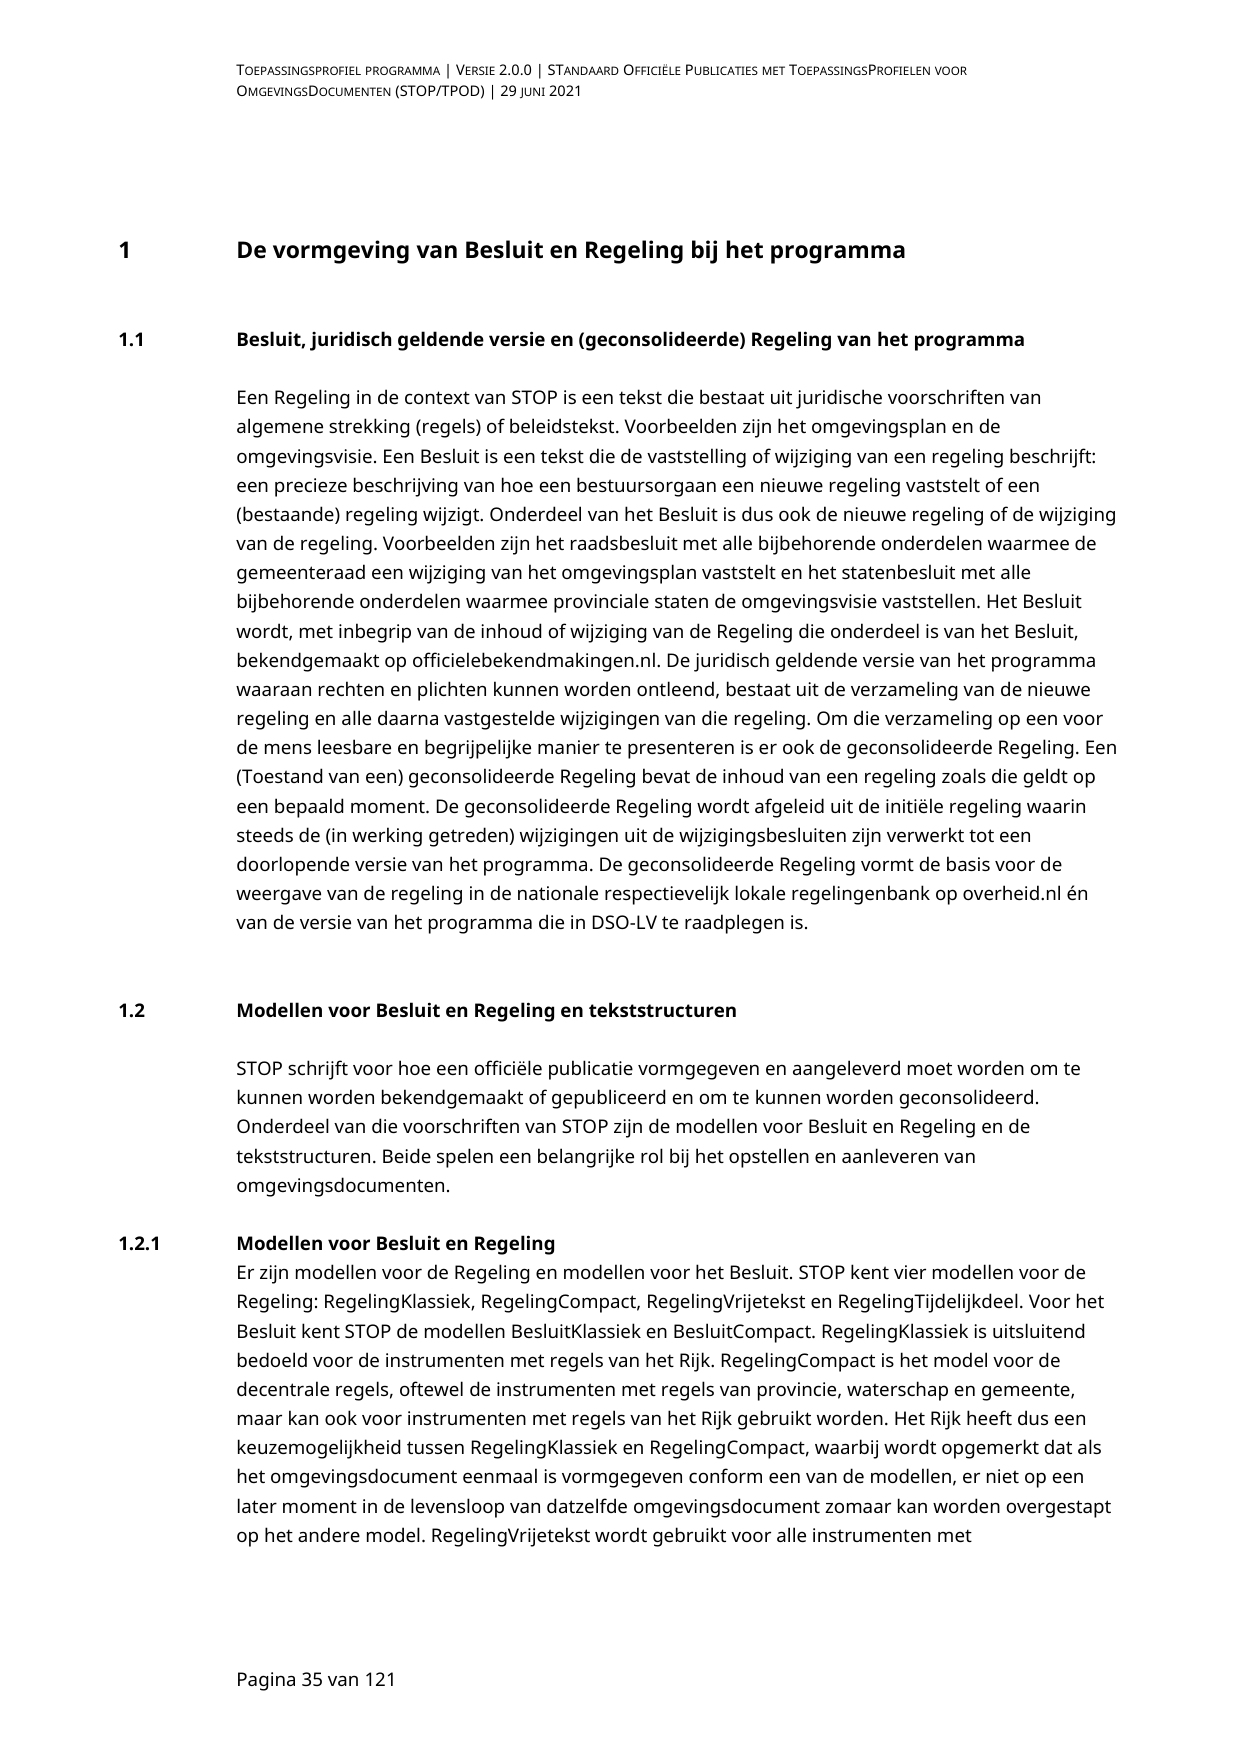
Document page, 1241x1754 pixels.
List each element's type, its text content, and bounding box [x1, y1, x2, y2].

text Een Regeling in de context van STOP is een tekst die bestaat uit juridische voorschriften van algemene strekking (regels) of beleidstekst. Voorbeelden zijn het omgevingsplan en de omgevingsvisie. Een Besluit is een tekst die de vaststelling of wijziging van een regeling beschrijft: een precieze beschrijving van hoe een bestuursorgaan een nieuwe regeling vaststelt of een (bestaande) regeling wijzigt. Onderdeel van het Besluit is dus ook de nieuwe regeling of de wijziging van de regeling. Voorbeelden zijn het raadsbesluit met alle bijbehorende onderdelen waarmee de gemeenteraad een wijziging van het omgevingsplan vaststelt en het statenbesluit met alle bijbehorende onderdelen waarmee provinciale staten de omgevingsvisie vaststellen. Het Besluit wordt, met inbegrip van de inhoud of wijziging van de Regeling die onderdeel is van het Besluit, bekendgemaakt op officielebekendmakingen.nl. De juridisch geldende versie van het programma waaraan rechten en plichten kunnen worden ontleend, bestaat uit de verzameling van de nieuwe regeling en alle daarna vastgestelde wijzigingen van die regeling. Om die verzameling op een voor de mens leesbare en begrijpelijke manier te presenteren is er ook de geconsolideerde Regeling. Een (Toestand van een) geconsolideerde Regeling bevat de inhoud van een regeling zoals die geldt op een bepaald moment. De geconsolideerde Regeling wordt afgeleid uit de initiële regeling waarin steeds de (in werking getreden) wijzigingen uit de wijzigingsbesluiten zijn verwerkt tot een doorlopende versie van het programma. De geconsolideerde Regeling vormt de basis voor de weergave van de regeling in de nationale respectievelijk lokale regelingenbank op overheid.nl én van de versie van het programma die in DSO-LV te raadplegen is. [236, 381, 1122, 936]
subtitle De vormgeving van Besluit en Regeling bij het programma [118, 236, 1122, 265]
subtitle Besluit, juridisch geldende versie en (geconsolideerde) Regeling van het programma [118, 323, 1122, 352]
subtitle Modellen voor Besluit en Regeling en tekststructuren [118, 994, 1122, 1023]
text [236, 1256, 1122, 1548]
subtitle Modellen voor Besluit en Regeling [118, 1227, 1122, 1256]
text STOP schrijft voor hoe een officiële publicatie vormgegeven en aangeleverd moet worden om te kunnen worden bekendgemaakt of gepubliceerd en om te kunnen worden geconsolideerd. Onderdeel van die voorschriften van STOP zijn de modellen voor Besluit en Regeling en de tekststructuren. Beide spelen een belangrijke rol bij het opstellen en aanleveren van omgevingsdocumenten. [236, 1052, 1122, 1198]
